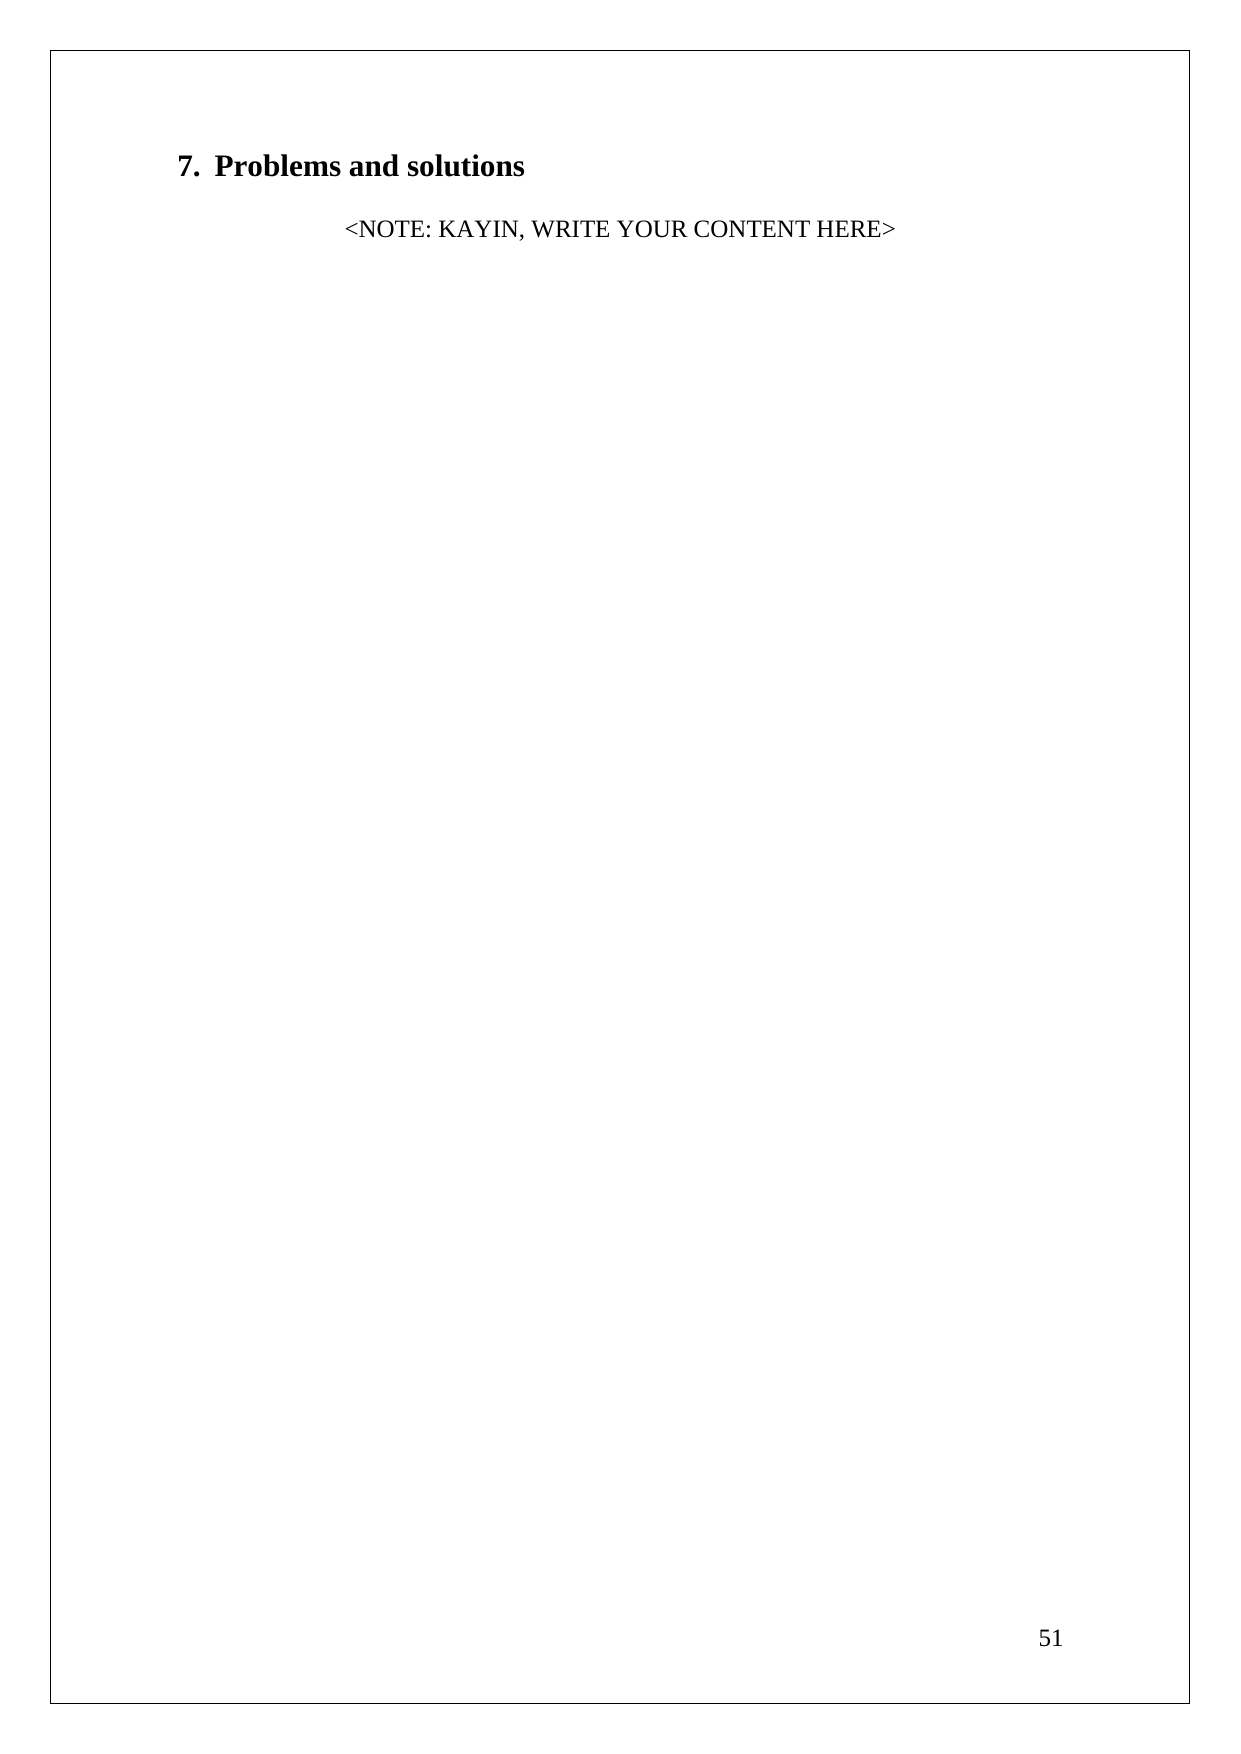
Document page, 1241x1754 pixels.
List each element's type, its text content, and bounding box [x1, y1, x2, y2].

text <NOTE: KAYIN, WRITE YOUR CONTENT HERE> [177, 214, 1063, 243]
subtitle Problems and solutions [177, 148, 1063, 183]
